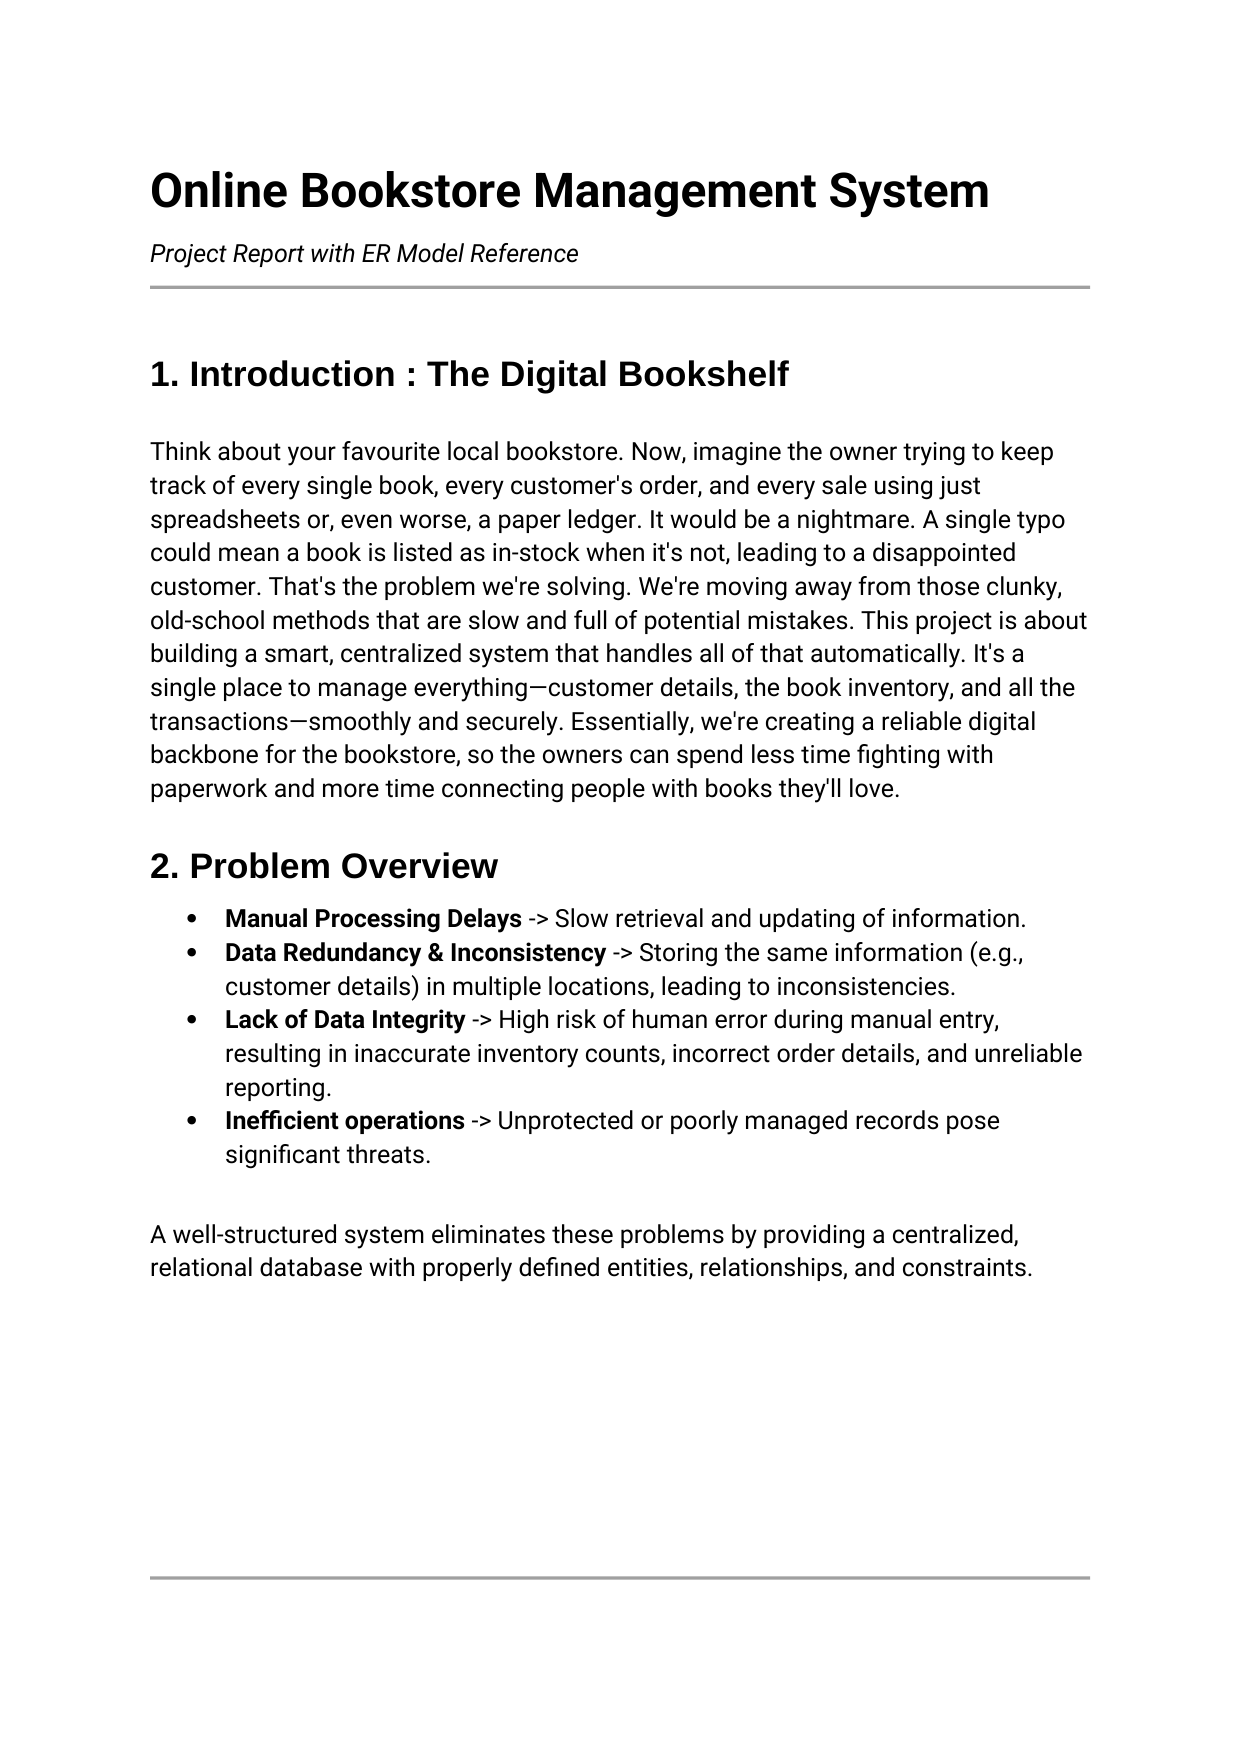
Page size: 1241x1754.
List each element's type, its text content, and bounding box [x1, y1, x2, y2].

text Online Bookstore Management System [150, 162, 1090, 219]
list Manual Processing Delays -> Slow retrieval and updating of information. [187, 904, 1090, 934]
list Data Redundancy & Inconsistency -> Storing the same information (e.g., customer details) in multiple locations, leading to inconsistencies. [187, 938, 1090, 1001]
text Project Report with ER Model Reference [150, 239, 1090, 269]
subtitle 2. Problem Overview [150, 845, 1090, 886]
subtitle Think about your favourite local bookstore. Now, imagine the owner trying to keep track of every single book, every customer's order, and every sale using just spreadsheets or, even worse, a paper ledger. It would be a nightmare. A single typo could mean a book is listed as in-stock when it's not, leading to a disappointed customer. That's the problem we're solving. We're moving away from those clunky, old-school methods that are slow and full of potential mistakes. This project is about building a smart, centralized system that handles all of that automatically. It's a single place to manage everything—customer details, the book inventory, and all the transactions—smoothly and securely. Essentially, we're creating a reliable digital backbone for the bookstore, so the owners can spend less time fighting with paperwork and more time connecting people with books they'll love. [150, 438, 1090, 803]
list Lack of Data Integrity -> High risk of human error during manual entry, resulting in inaccurate inventory counts, incorrect order details, and unreliable reporting. [187, 1005, 1090, 1102]
subtitle 1. Introduction : The Digital Bookshelf [150, 353, 1090, 394]
text A well-structured system eliminates these problems by providing a centralized, relational database with properly defined entities, relationships, and constraints. [150, 1220, 1090, 1283]
list Inefficient operations -> Unprotected or poorly managed records pose significant threats. [187, 1106, 1090, 1169]
